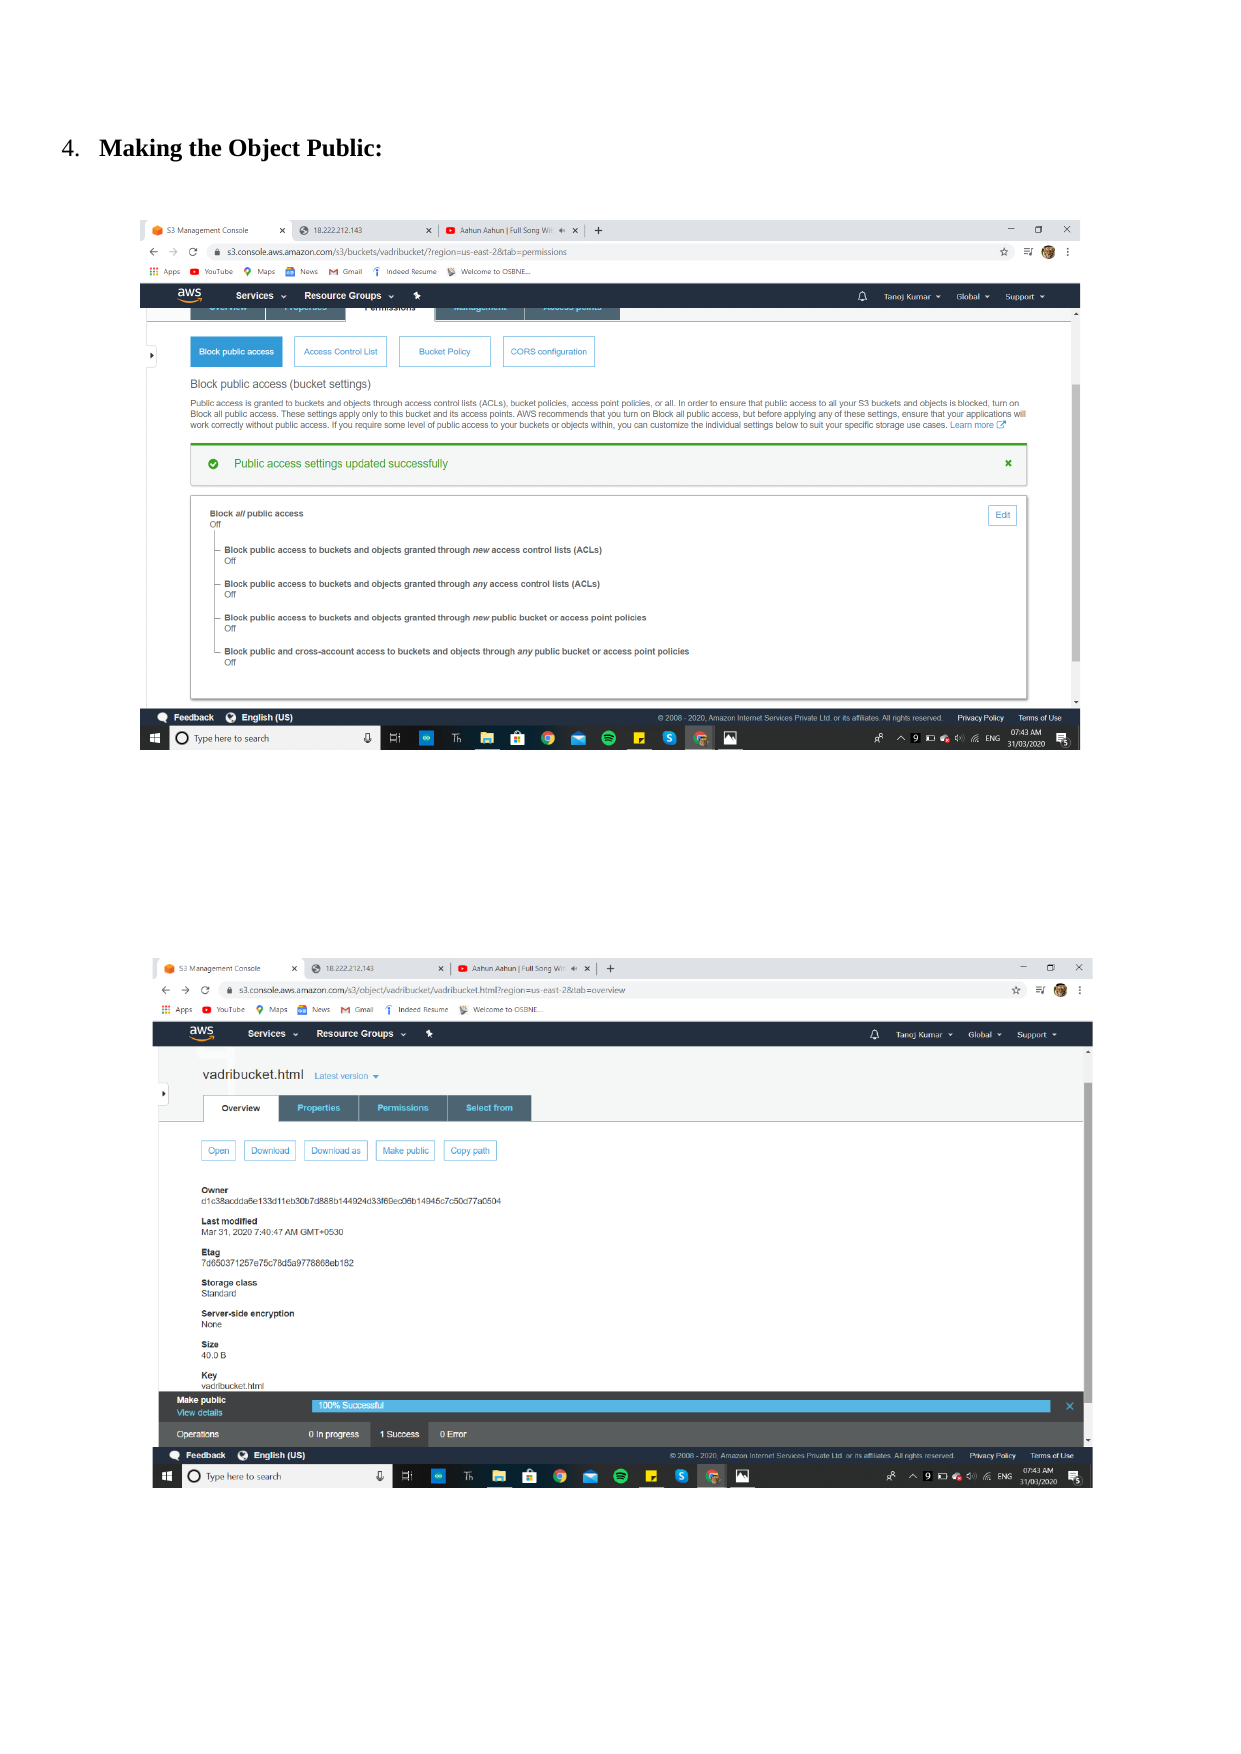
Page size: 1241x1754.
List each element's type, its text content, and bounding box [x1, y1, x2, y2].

picture [140, 220, 1081, 750]
list Making the Object Public: [61, 133, 1090, 162]
picture [152, 958, 1093, 1488]
